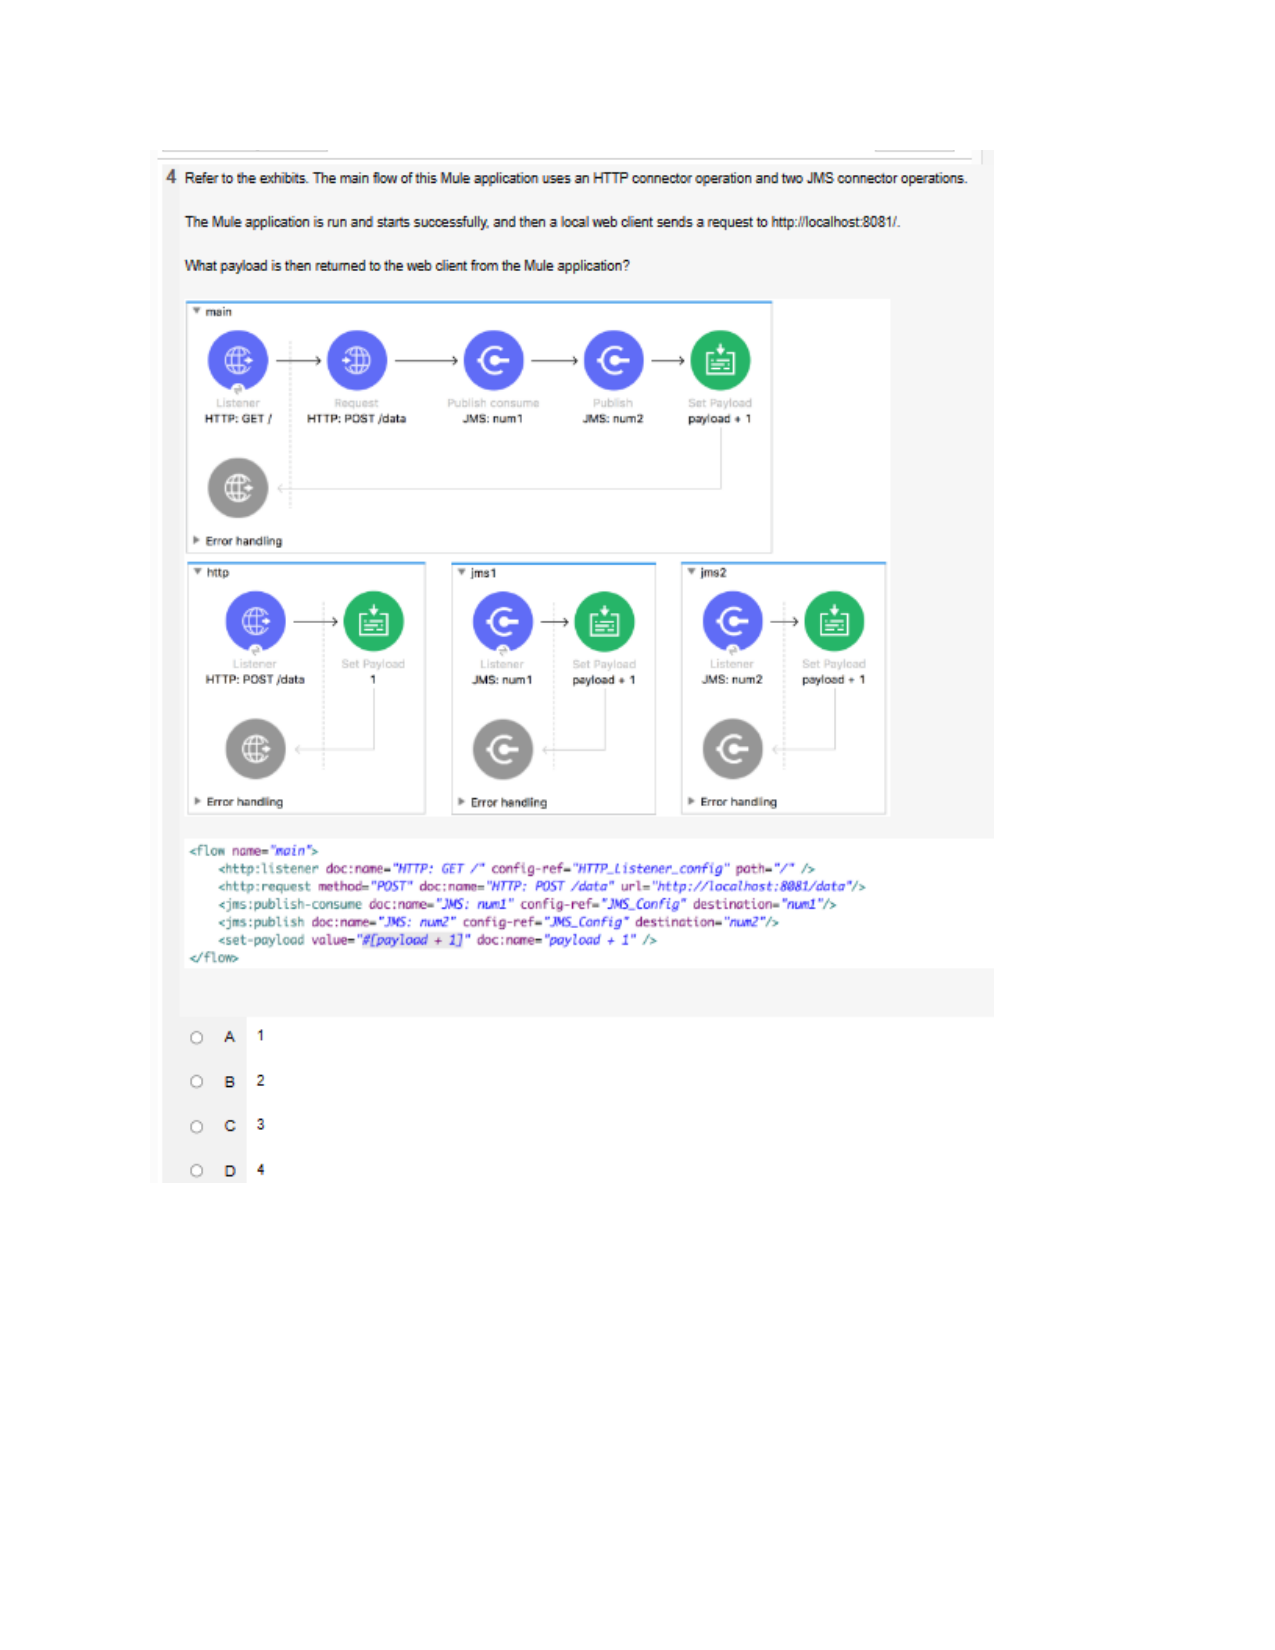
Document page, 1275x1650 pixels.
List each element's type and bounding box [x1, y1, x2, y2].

picture [150, 150, 994, 1183]
